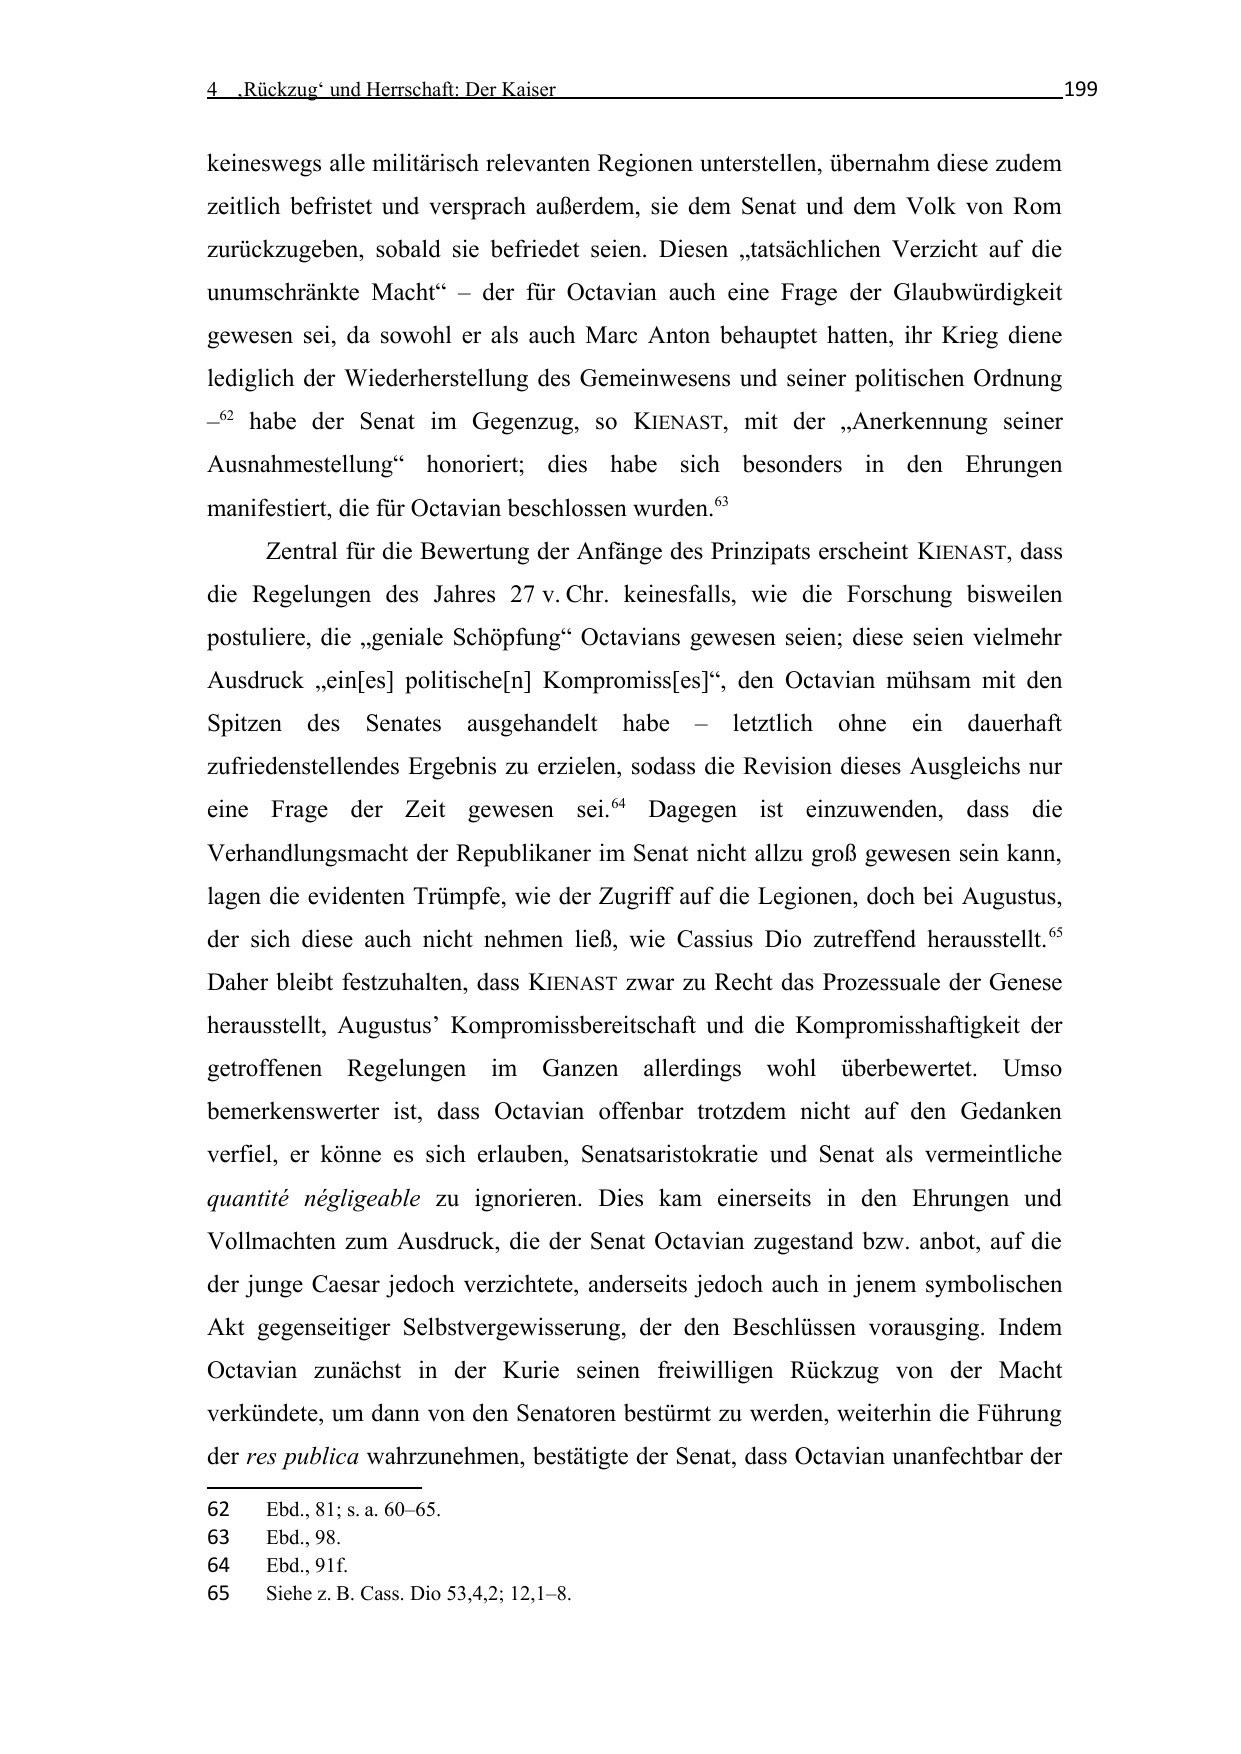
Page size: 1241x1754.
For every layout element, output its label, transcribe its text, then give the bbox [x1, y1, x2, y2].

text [207, 536, 1063, 1470]
text Allerdings sollte man die Bedeutung des Geschehens nicht unterschätzen, nur weil man mit Cassius Dio durchaus davon ausgehen darf, dass vielen Senatoren bewusst war, dass Augustus keineswegs beabsichtigte, seine Vormachstellung wahrhaftig aufzugeben und davon überzeugt werden müsste, diesen Plan aufzugeben. Dass es zu kurz greift, die Vorgänge, die sich im Januar 27 v. Chr. in der Kurie ereigneten, als vermeintlich schlecht und übertrieben inszeniertes Theaterstück zu betrachten, ist auch von althistorischer Seite gesehen worden. So erklärt Dietmar Kienast, bezogen auf die Befugnisse, die sich Augustus im Verlauf der Senatssitzungen verleihen bzw. nicht verleihen ließ, dass „die Wendung von der res publica restituta mehr als eine bloße Phrase“ gewesen sei. Octavian erklärte bestimmte Anordnungen aus der Zeit des Triumvirats für ungültig, verzichtete auf seine außerordentlichen Vollmachten, ließ sich bei der Verteilung der Provinzen keineswegs alle militärisch relevanten Regionen unterstellen, übernahm diese zudem zeitlich befristet und versprach außerdem, sie dem Senat und dem Volk von Rom zurückzugeben, sobald sie befriedet seien. Diesen „tatsächlichen Verzicht auf die unumschränkte Macht“ – der für Octavian auch eine Frage der Glaubwürdigkeit gewesen sei, da sowohl er als auch Marc Anton behauptet hatten, ihr Krieg diene lediglich der Wiederherstellung des Gemeinwesens und seiner politischen Ordnung – habe der Senat im Gegenzug, so Kienast, mit der „Anerkennung seiner Ausnahmestellung“ honoriert; dies habe sich besonders in den Ehrungen manifestiert, die für Octavian beschlossen wurden. [207, 148, 1063, 521]
